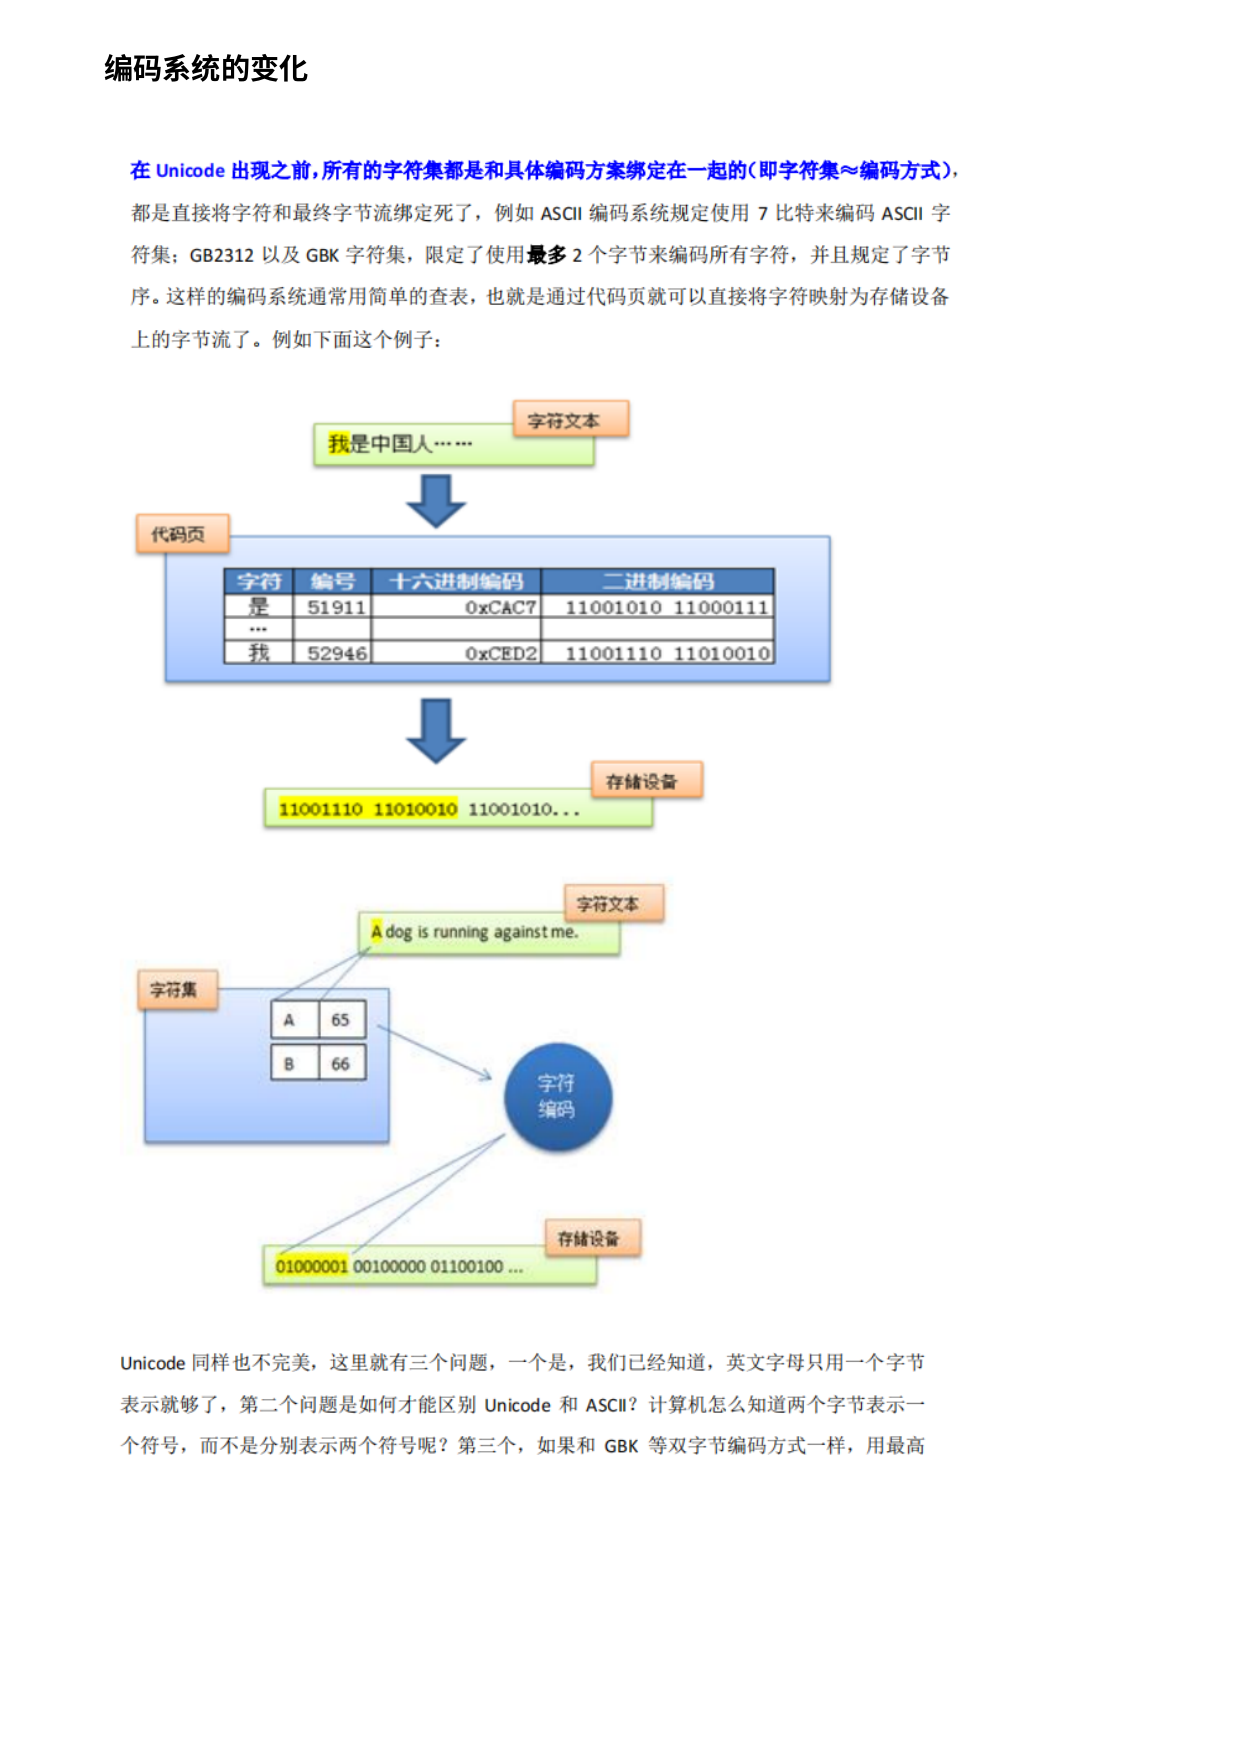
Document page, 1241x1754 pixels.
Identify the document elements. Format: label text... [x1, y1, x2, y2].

picture [104, 139, 970, 1476]
subtitle 编码系统的变化 [104, 48, 1155, 88]
